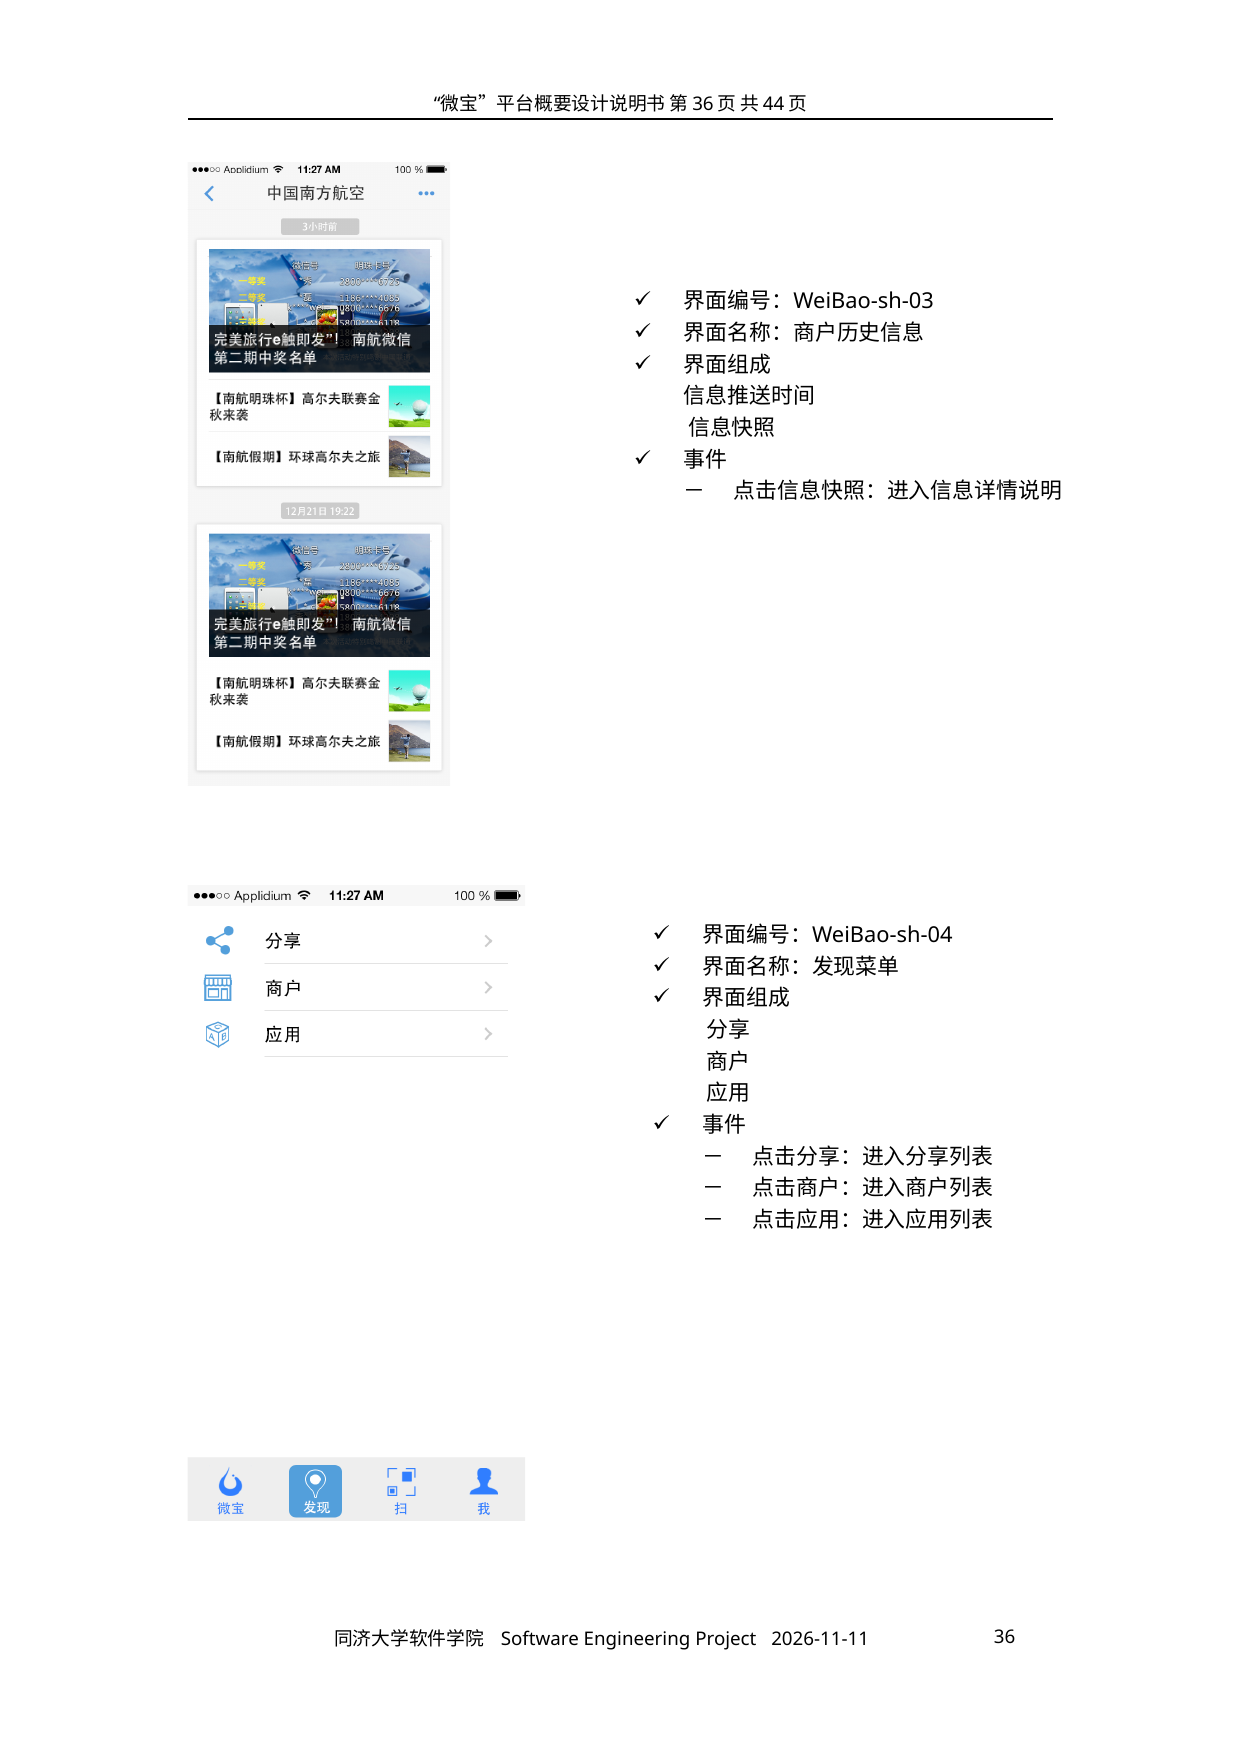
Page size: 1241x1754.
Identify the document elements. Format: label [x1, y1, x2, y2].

picture [187, 883, 525, 1521]
picture [187, 162, 451, 786]
